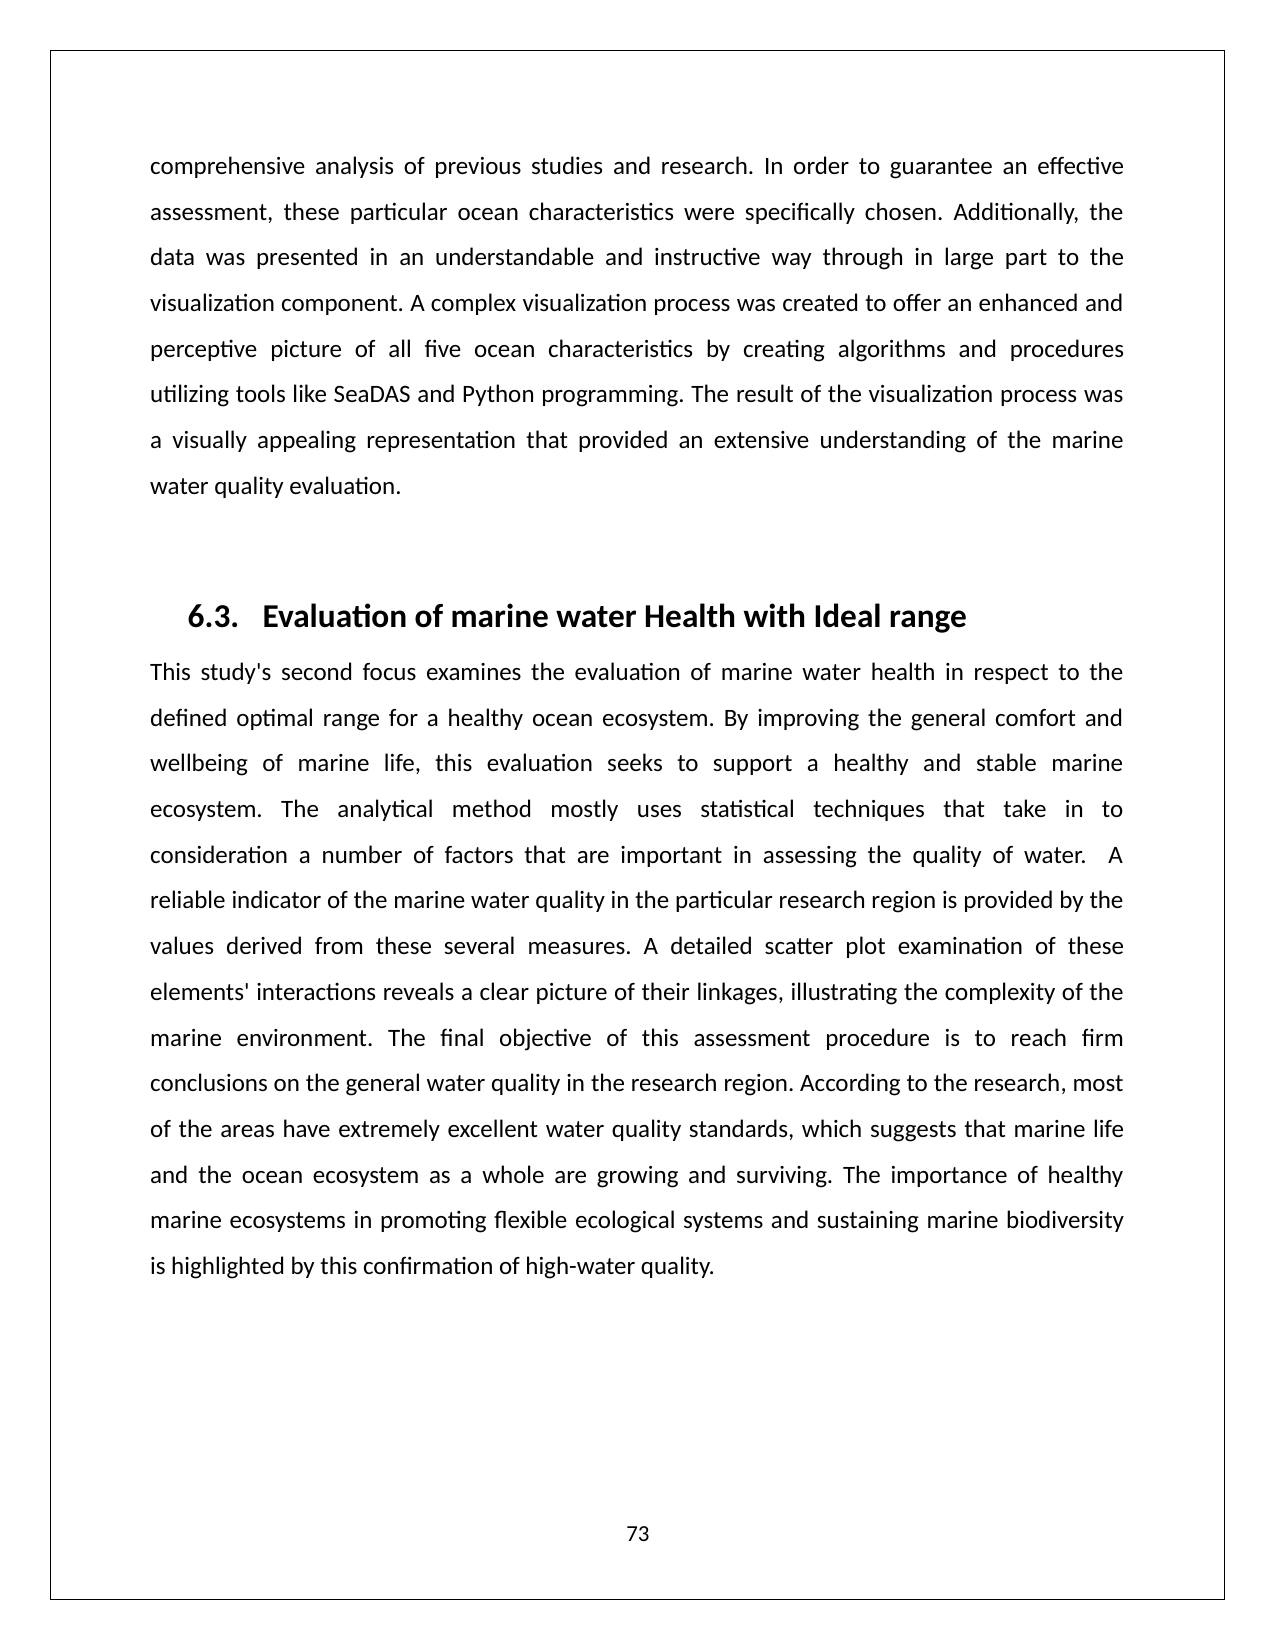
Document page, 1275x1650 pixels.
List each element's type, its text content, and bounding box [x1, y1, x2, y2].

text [150, 150, 1125, 501]
text This study's second focus examines the evaluation of marine water health in respect to the defined optimal range for a healthy ocean ecosystem. By improving the general comfort and wellbeing of marine life, this evaluation seeks to support a healthy and stable marine ecosystem. The analytical method mostly uses statistical techniques that take in to consideration a number of factors that are important in assessing the quality of water. A reliable indicator of the marine water quality in the particular research region is provided by the values derived from these several measures. A detailed scatter plot examination of these elements' interactions reveals a clear picture of their linkages, illustrating the complexity of the marine environment. The final objective of this assessment procedure is to reach firm conclusions on the general water quality in the research region. According to the research, most of the areas have extremely excellent water quality standards, which suggests that marine life and the ocean ecosystem as a whole are growing and surviving. The importance of healthy marine ecosystems in promoting flexible ecological systems and sustaining marine biodiversity is highlighted by this confirmation of high-water quality. [150, 656, 1125, 1281]
subtitle Evaluation of marine water Health with Ideal range [187, 595, 1125, 636]
